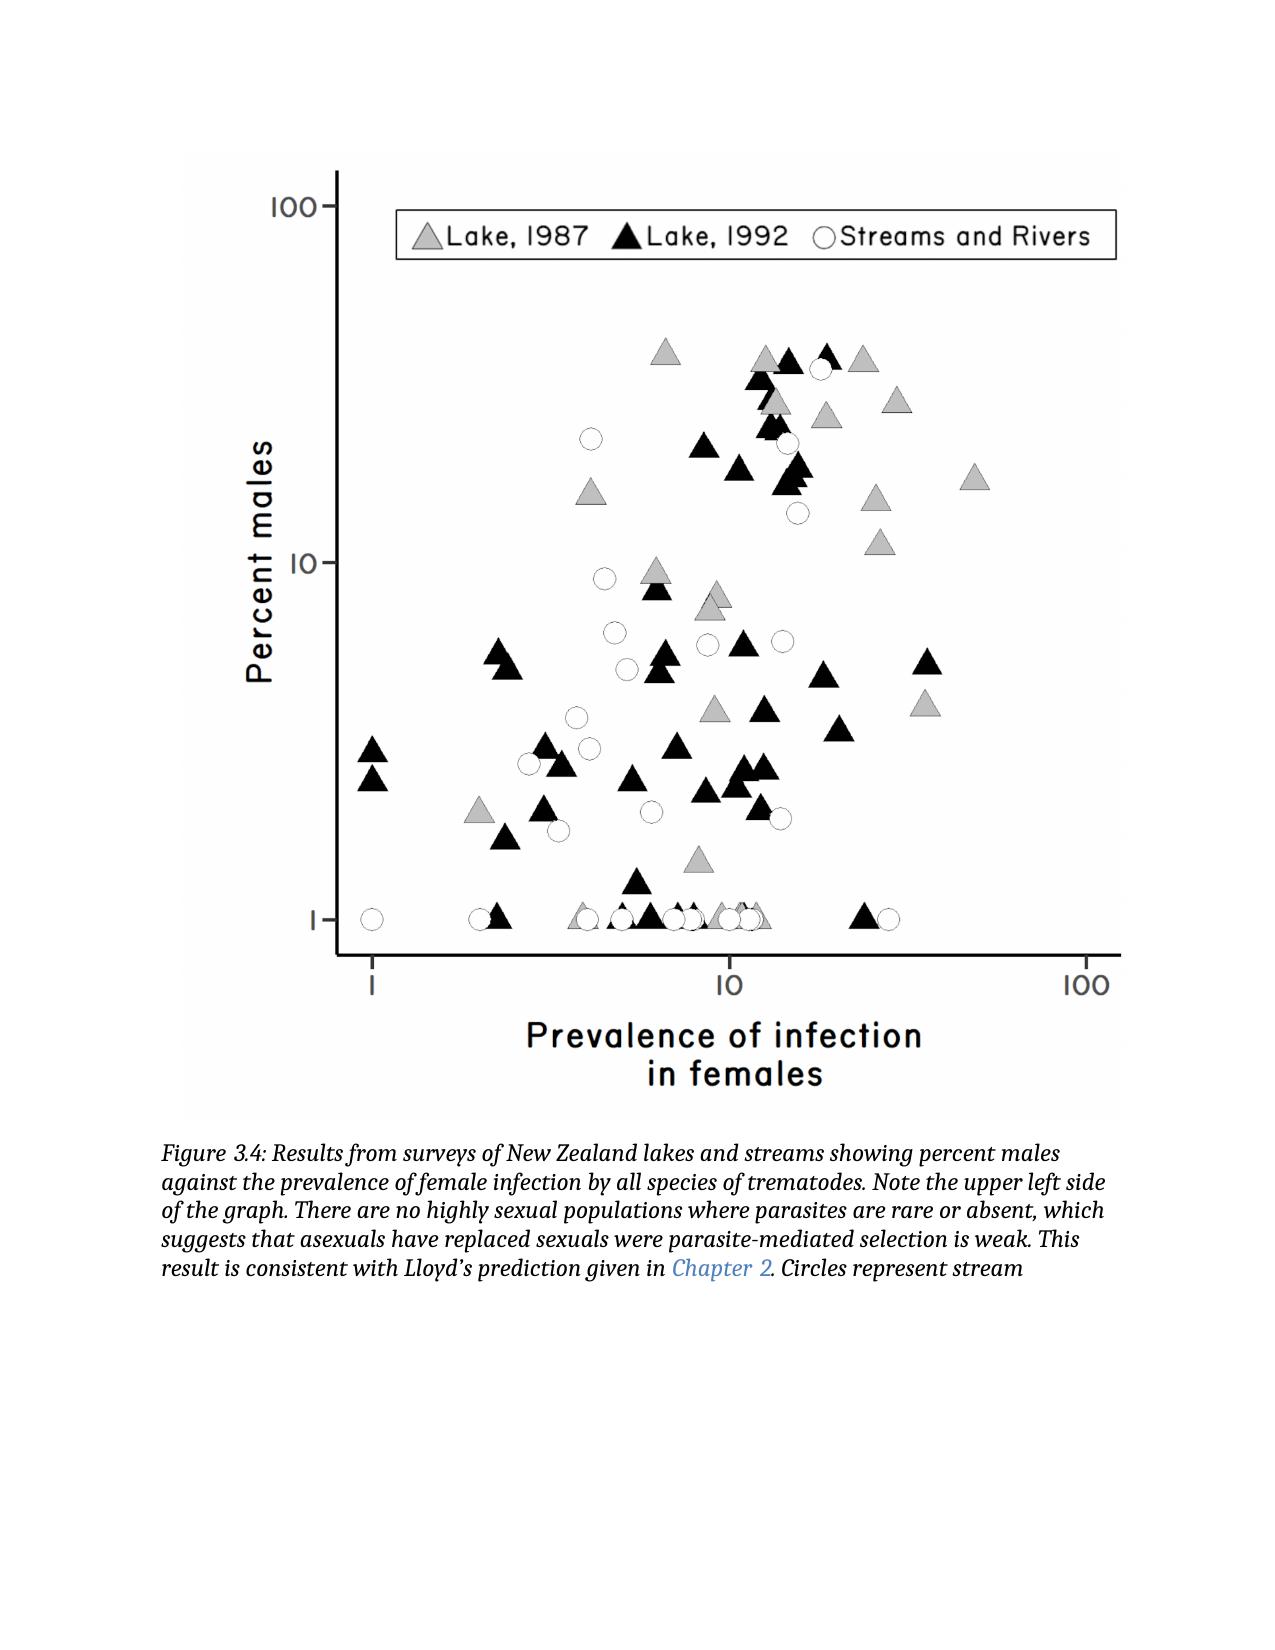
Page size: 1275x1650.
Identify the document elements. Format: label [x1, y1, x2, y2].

picture [180, 153, 1125, 1118]
table_header [150, 150, 1125, 1283]
